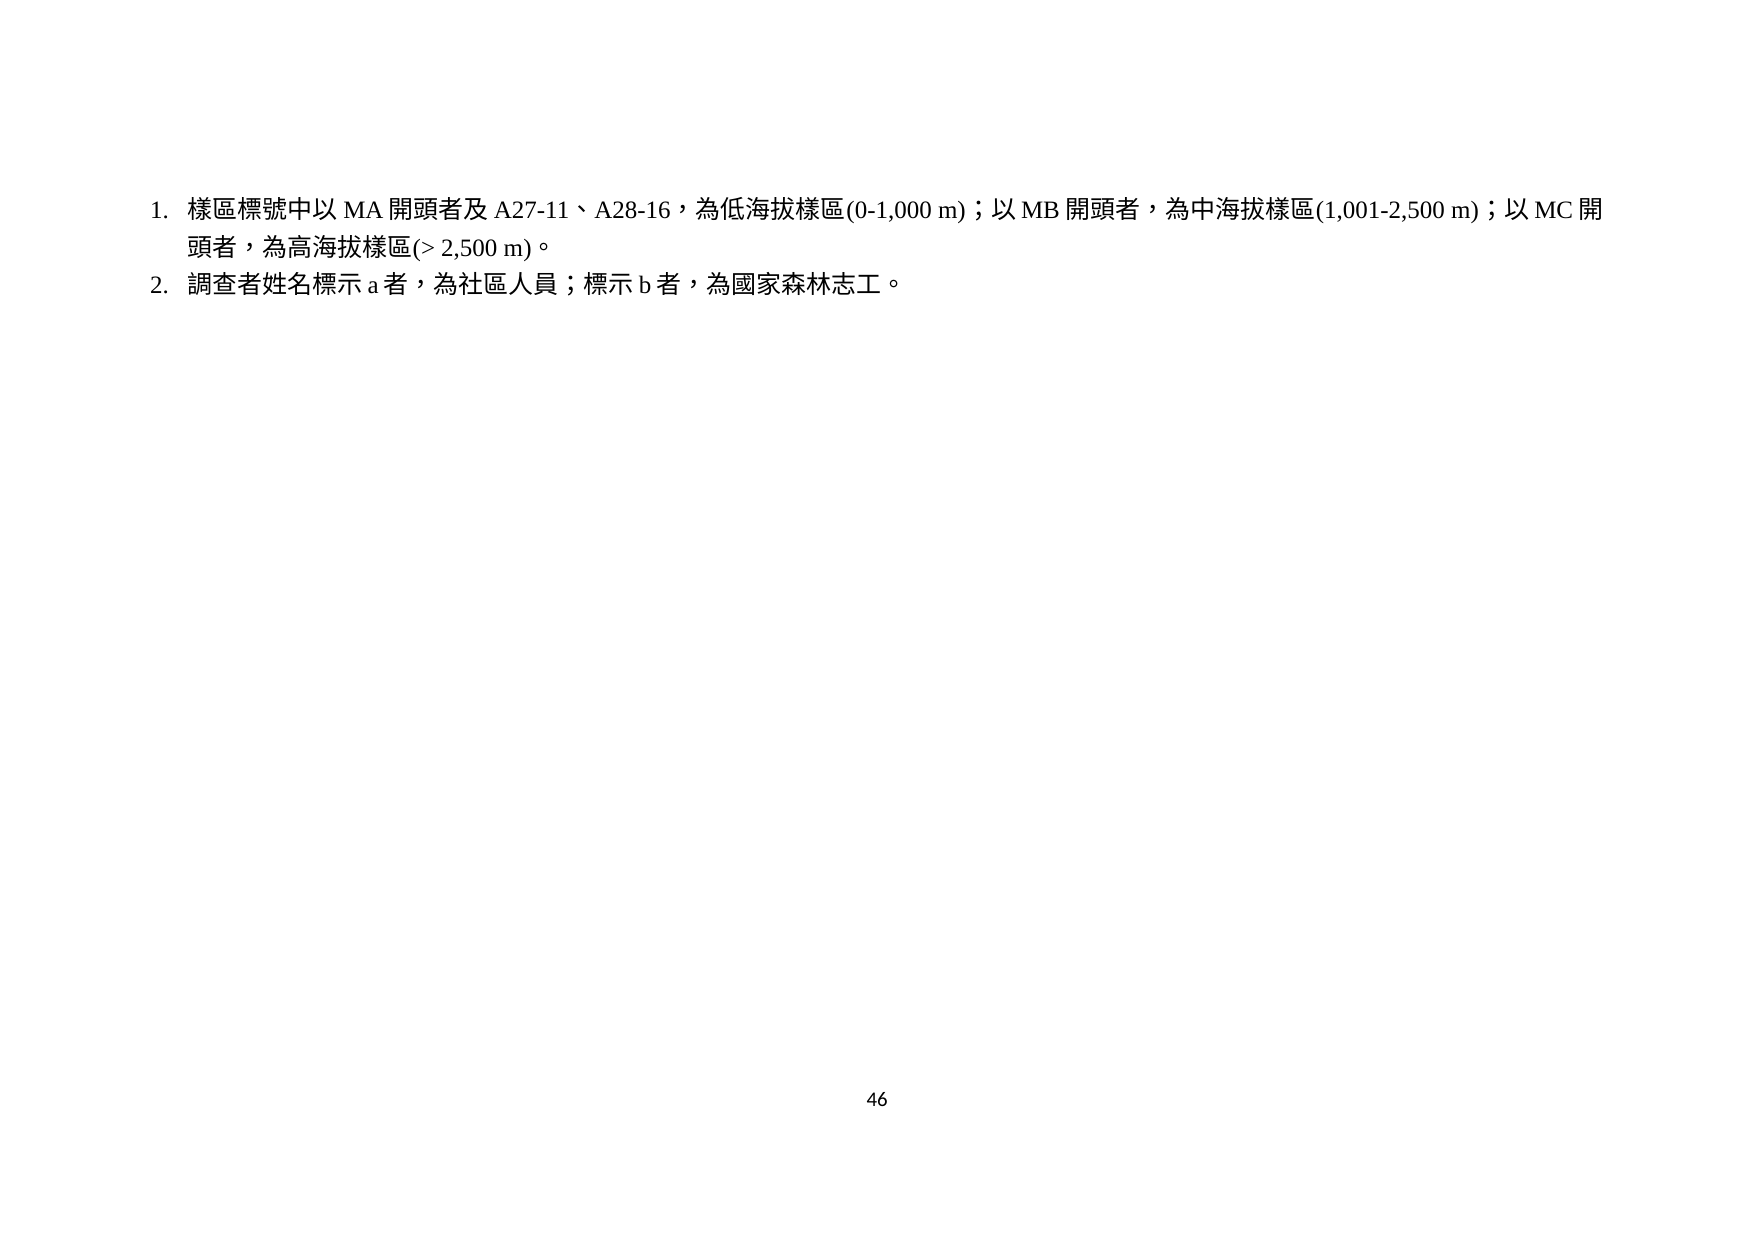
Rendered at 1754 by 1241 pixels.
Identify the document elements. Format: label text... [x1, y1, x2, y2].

list 調查者姓名標示a者，為社區人員；標示b者，為國家森林志工。 [150, 264, 1604, 301]
list 樣區標號中以MA開頭者及A27-11、A28-16，為低海拔樣區(0-1,000 m)；以MB開頭者，為中海拔樣區(1,001-2,500 m)；以MC開頭者，為高海拔樣區(> 2,500 m)。 [150, 189, 1604, 264]
